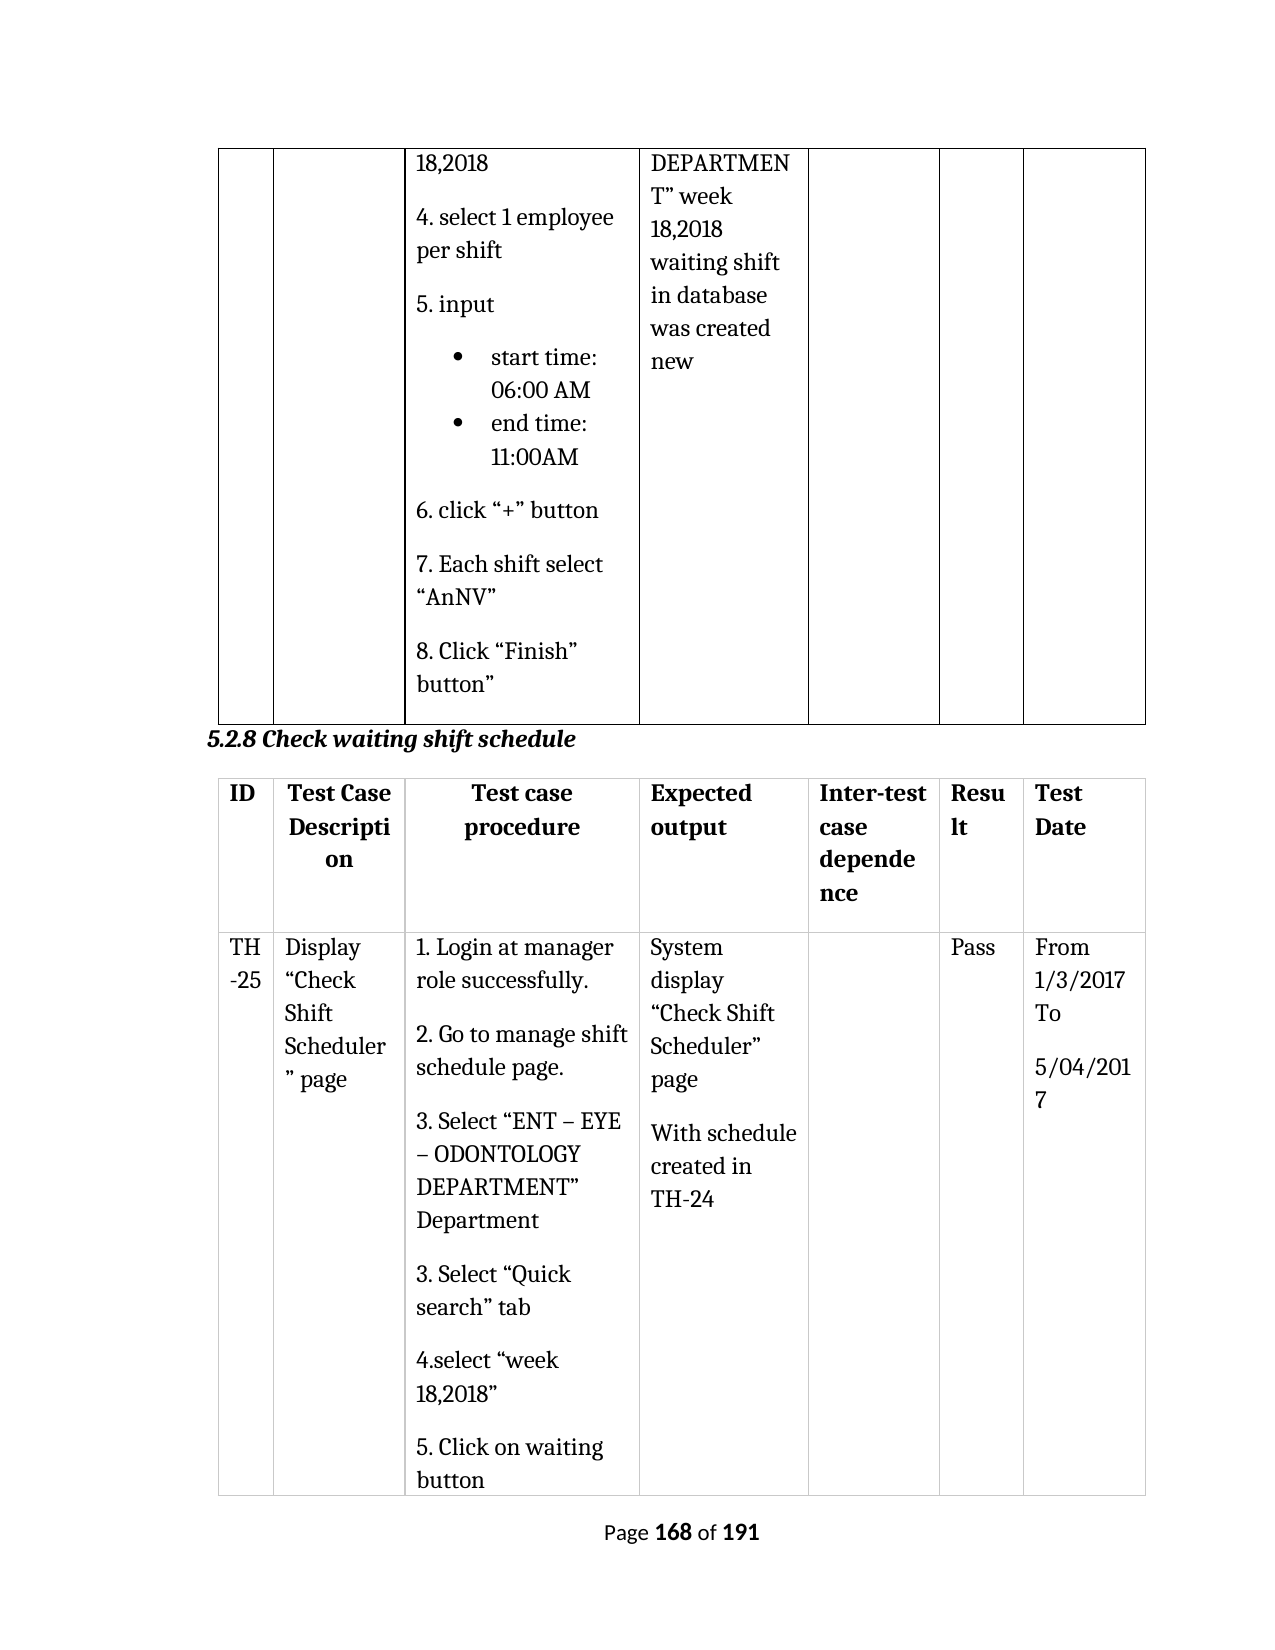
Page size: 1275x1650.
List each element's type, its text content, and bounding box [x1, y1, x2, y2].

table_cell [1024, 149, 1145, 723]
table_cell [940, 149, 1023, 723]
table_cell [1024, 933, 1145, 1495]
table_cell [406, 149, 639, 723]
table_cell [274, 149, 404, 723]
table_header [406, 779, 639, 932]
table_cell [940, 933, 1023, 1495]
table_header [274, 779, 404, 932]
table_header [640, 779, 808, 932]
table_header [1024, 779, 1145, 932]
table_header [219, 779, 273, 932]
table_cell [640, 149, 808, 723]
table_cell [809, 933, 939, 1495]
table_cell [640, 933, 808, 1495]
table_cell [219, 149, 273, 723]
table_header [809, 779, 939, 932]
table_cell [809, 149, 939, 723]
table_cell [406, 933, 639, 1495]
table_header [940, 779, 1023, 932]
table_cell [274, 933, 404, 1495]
text 5.2.8 Check waiting shift schedule [207, 724, 1157, 753]
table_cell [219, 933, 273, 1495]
